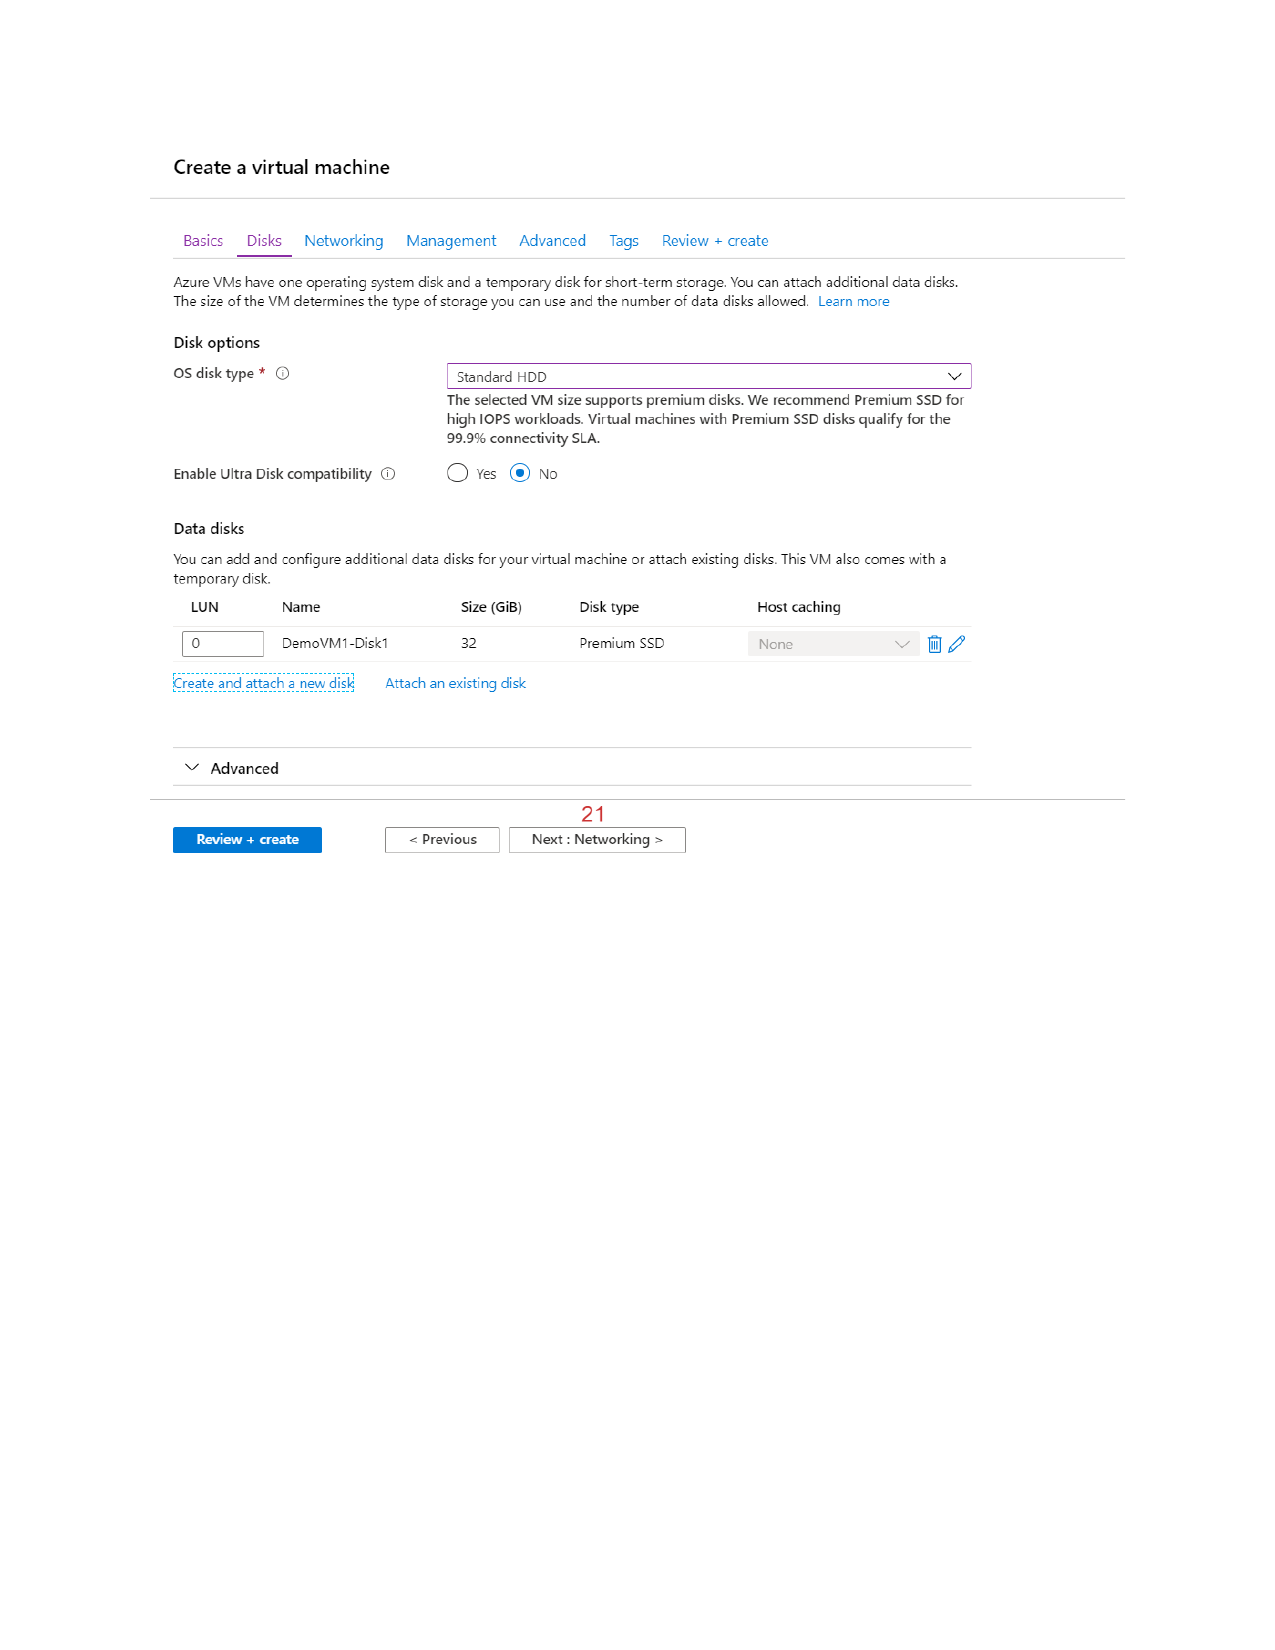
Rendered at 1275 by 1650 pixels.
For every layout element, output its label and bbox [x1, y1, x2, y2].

picture [150, 150, 1125, 873]
